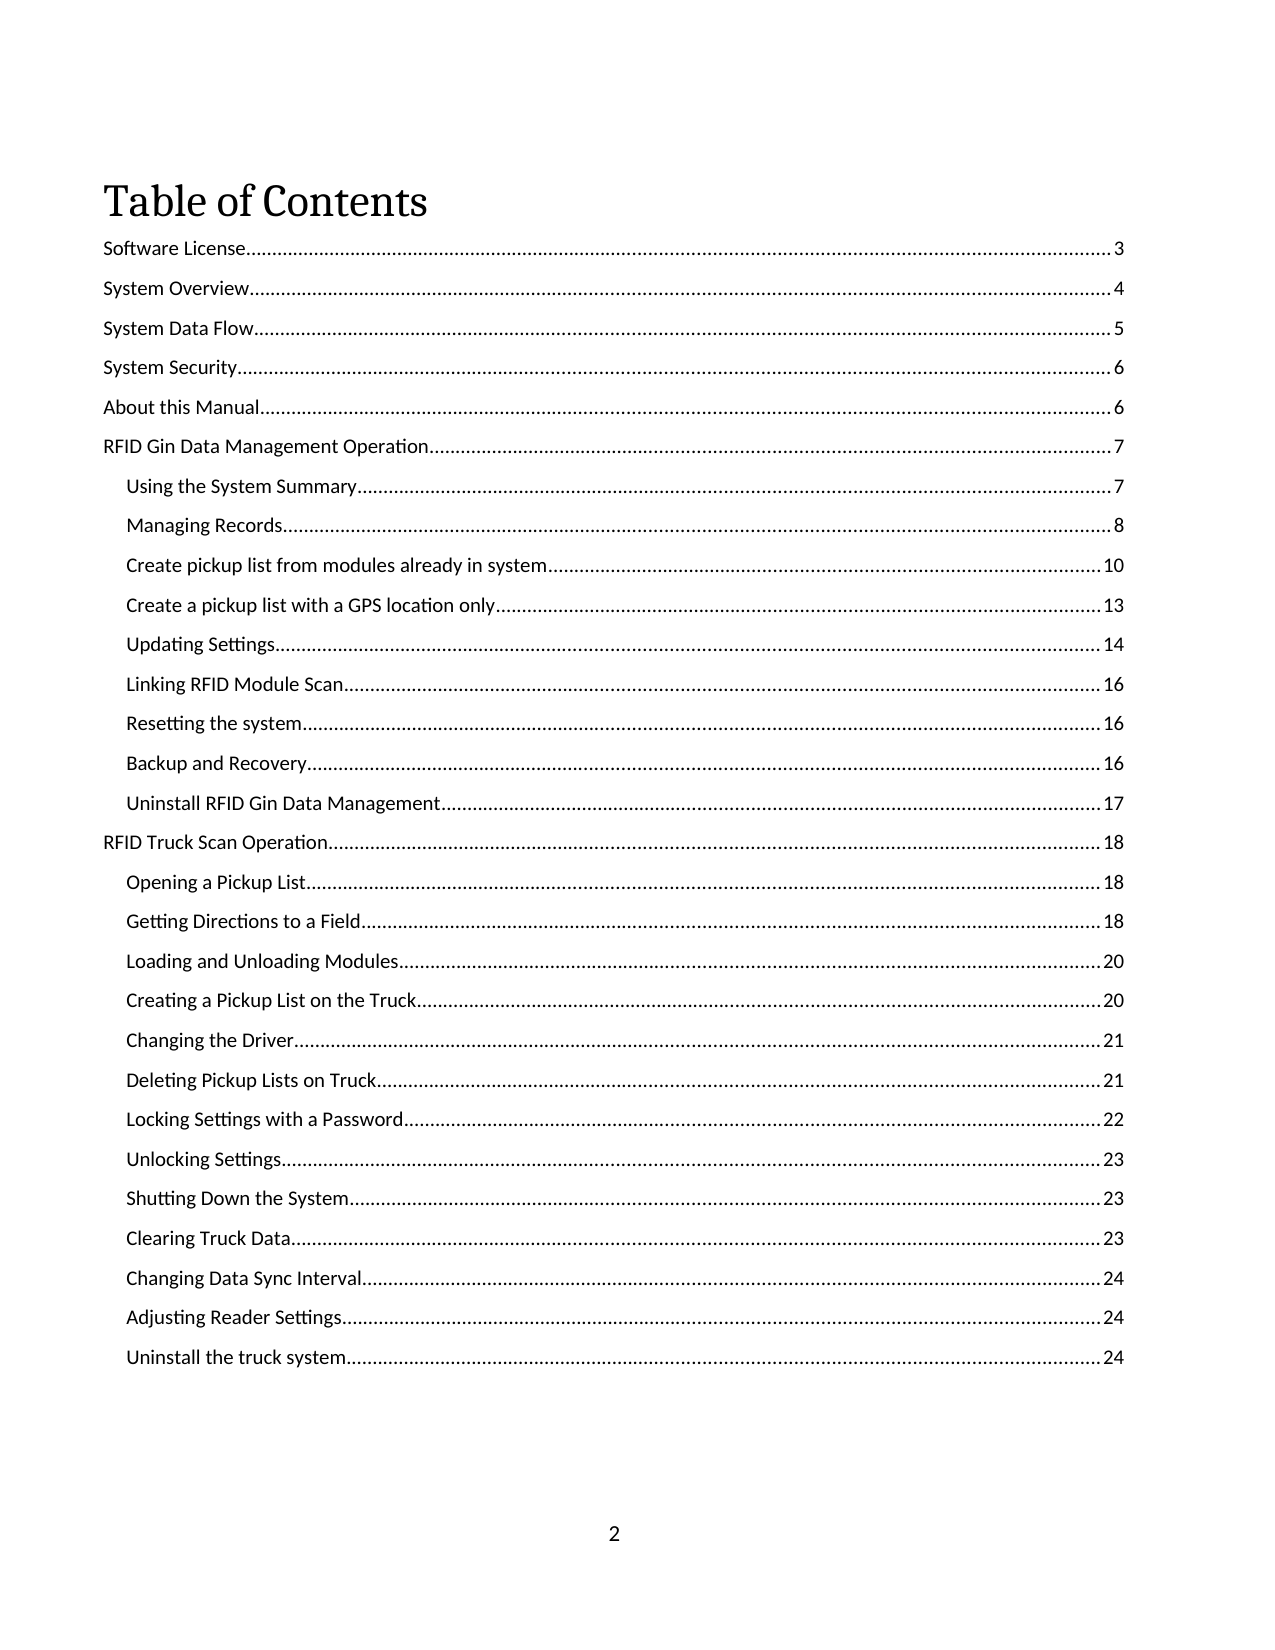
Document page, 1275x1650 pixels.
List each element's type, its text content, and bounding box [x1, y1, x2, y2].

text Loading and Unloading Modules 20 [126, 948, 1125, 973]
text Managing Records 8 [126, 513, 1125, 538]
subtitle Table of Contents [103, 175, 1125, 228]
text RFID Gin Data Management Operation 7 [103, 433, 1125, 459]
text Opening a Pickup List 18 [126, 869, 1125, 894]
text Backup and Recovery 16 [126, 750, 1125, 776]
text Create pickup list from modules already in system 10 [126, 552, 1125, 578]
text Changing Data Sync Interval 24 [126, 1265, 1125, 1290]
text Unlocking Settings 23 [126, 1146, 1125, 1171]
text Uninstall the truck system 24 [126, 1344, 1125, 1369]
text Using the System Summary 7 [126, 473, 1125, 498]
text Create a pickup list with a GPS location only 13 [126, 592, 1125, 617]
text Clearing Truck Data 23 [126, 1225, 1125, 1251]
text Shutting Down the System 23 [126, 1186, 1125, 1211]
text Uninstall RFID Gin Data Management 17 [126, 790, 1125, 815]
text Creating a Pickup List on the Truck 20 [126, 988, 1125, 1013]
text System Overview 4 [103, 275, 1125, 301]
text Resetting the system 16 [126, 711, 1125, 736]
text Changing the Driver 21 [126, 1027, 1125, 1053]
text Locking Settings with a Password 22 [126, 1106, 1125, 1132]
text Software License 3 [103, 236, 1125, 261]
text RFID Truck Scan Operation 18 [103, 829, 1125, 855]
text System Data Flow 5 [103, 315, 1125, 340]
text Updating Settings 14 [126, 631, 1125, 657]
text Deleting Pickup Lists on Truck 21 [126, 1067, 1125, 1092]
text Linking RFID Module Scan 16 [126, 671, 1125, 696]
text Getting Directions to a Field 18 [126, 908, 1125, 934]
text About this Manual 6 [103, 394, 1125, 419]
text System Security 6 [103, 354, 1125, 380]
text Adjusting Reader Settings 24 [126, 1304, 1125, 1330]
